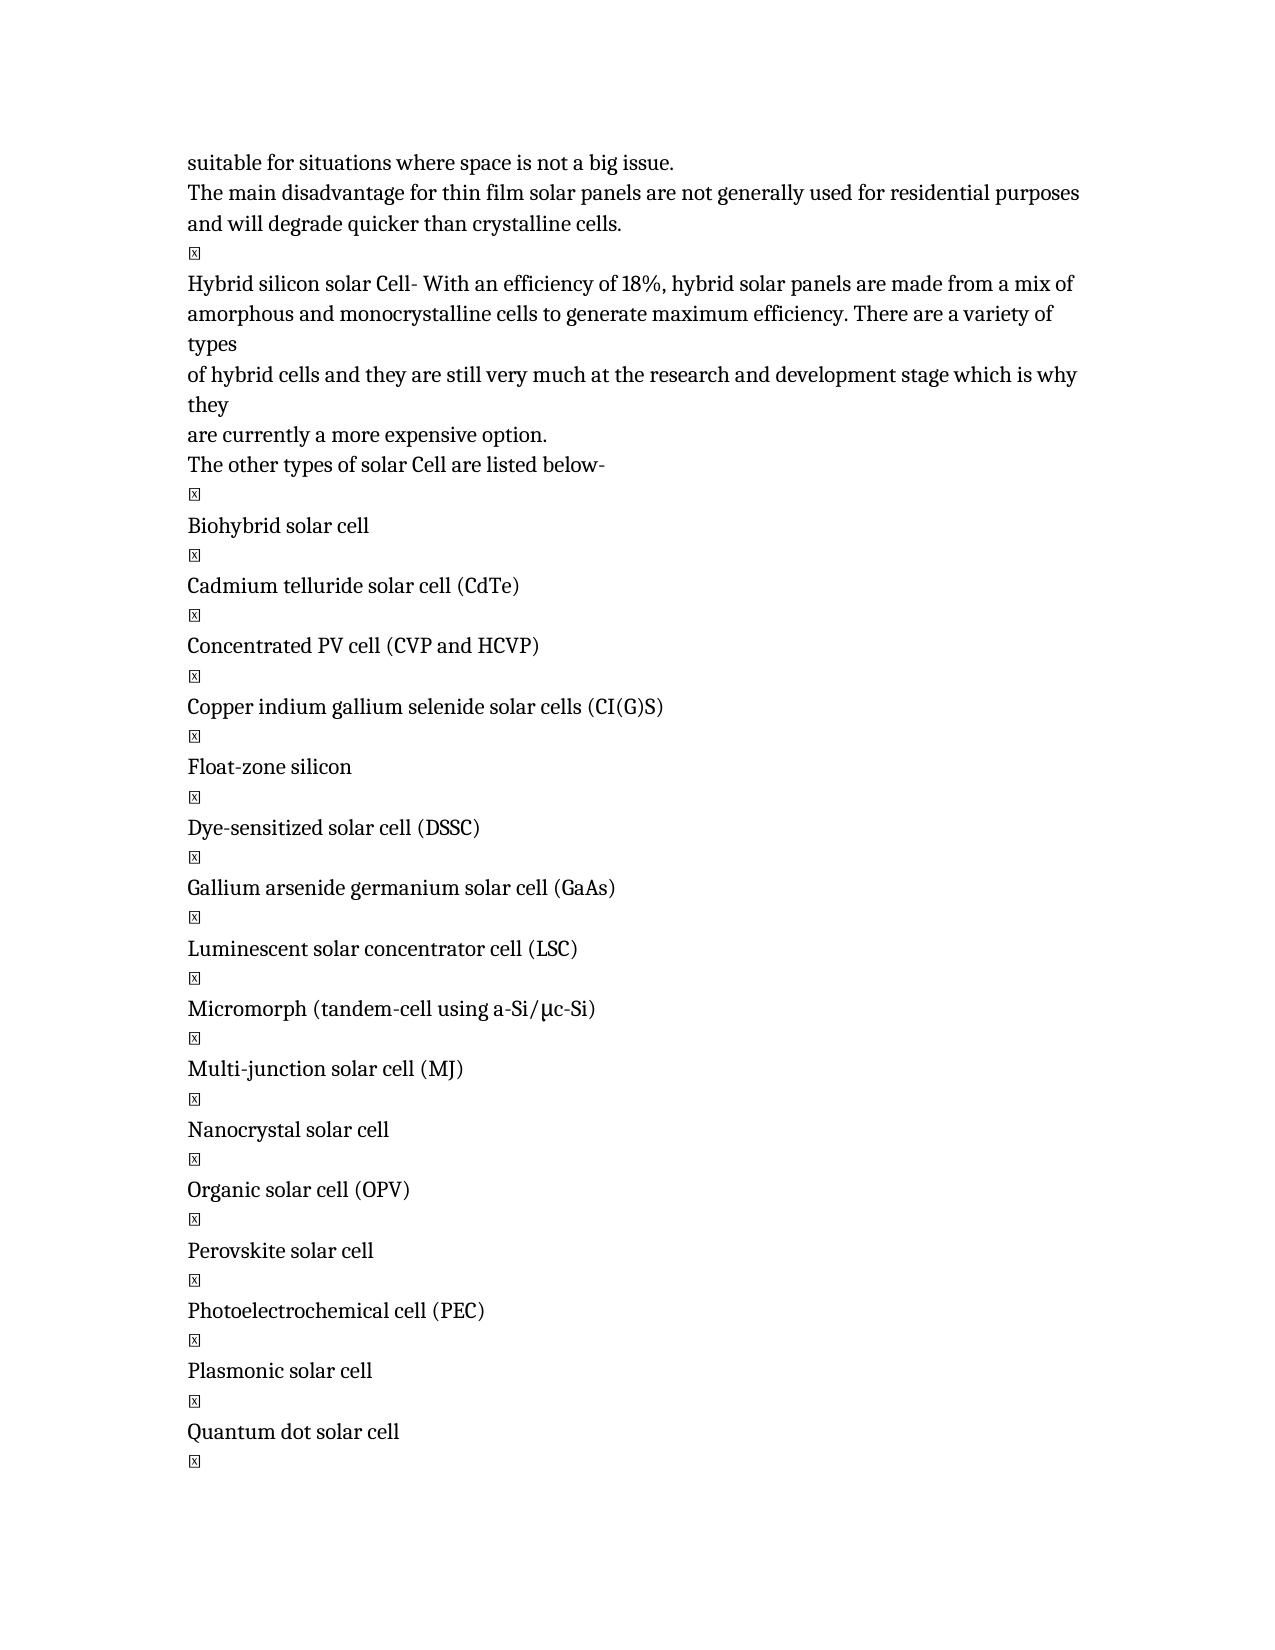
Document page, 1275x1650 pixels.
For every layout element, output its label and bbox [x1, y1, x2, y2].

text [187, 150, 1087, 1475]
